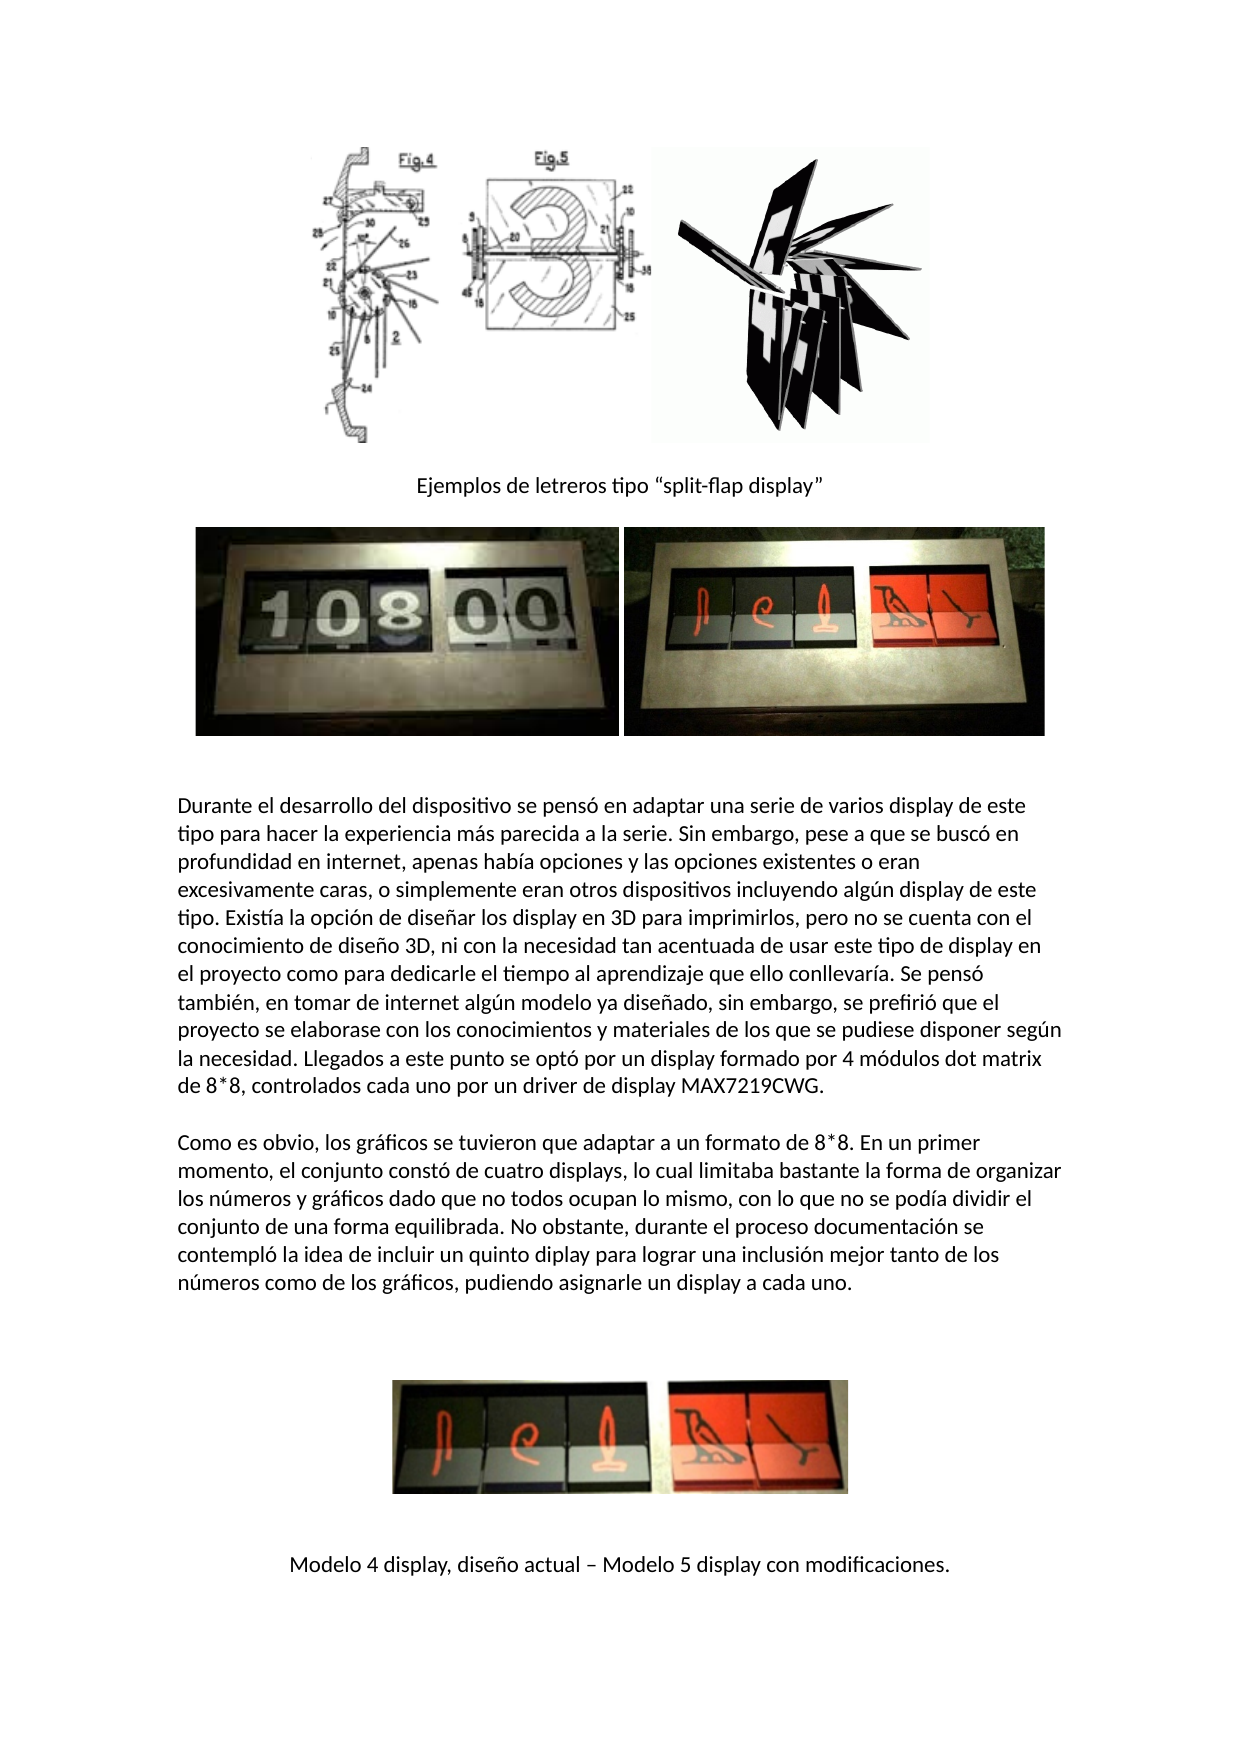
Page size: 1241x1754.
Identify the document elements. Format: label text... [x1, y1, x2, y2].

picture [195, 527, 619, 736]
text Durante el desarrollo del dispositivo se pensó en adaptar una serie de varios display de este tipo para hacer la experiencia más parecida a la serie. Sin embargo, pese a que se buscó en profundidad en internet, apenas había opciones y las opciones existentes o eran excesivamente caras, o simplemente eran otros dispositivos incluyendo algún display de este tipo. Existía la opción de diseñar los display en 3D para imprimirlos, pero no se cuenta con el conocimiento de diseño 3D, ni con la necesidad tan acentuada de usar este tipo de display en el proyecto como para dedicarle el tiempo al aprendizaje que ello conllevaría. Se pensó también, en tomar de internet algún modelo ya diseñado, sin embargo, se prefirió que el proyecto se elaborase con los conocimientos y materiales de los que se pudiese disponer según la necesidad. Llegados a este punto se optó por un display formado por 4 módulos dot matrix de 8*8, controlados cada uno por un driver de display MAX7219CWG. [177, 791, 1063, 1100]
picture [624, 527, 1045, 736]
text Como es obvio, los gráficos se tuvieron que adaptar a un formato de 8*8. En un primer momento, el conjunto constó de cuatro displays, lo cual limitaba bastante la forma de organizar los números y gráficos dado que no todos ocupan lo mismo, con lo que no se podía dividir el conjunto de una forma equilibrada. No obstante, durante el proceso documentación se contempló la idea de incluir un quinto diplay para lograr una inclusión mejor tanto de los números como de los gráficos, pudiendo asignarle un display a cada uno. [177, 1128, 1063, 1296]
text Modelo 4 display, diseño actual – Modelo 5 display con modificaciones. [177, 1550, 1063, 1578]
picture [392, 1380, 849, 1494]
text Ejemplos de letreros tipo “split-flap display” [177, 471, 1063, 499]
picture [310, 147, 930, 443]
